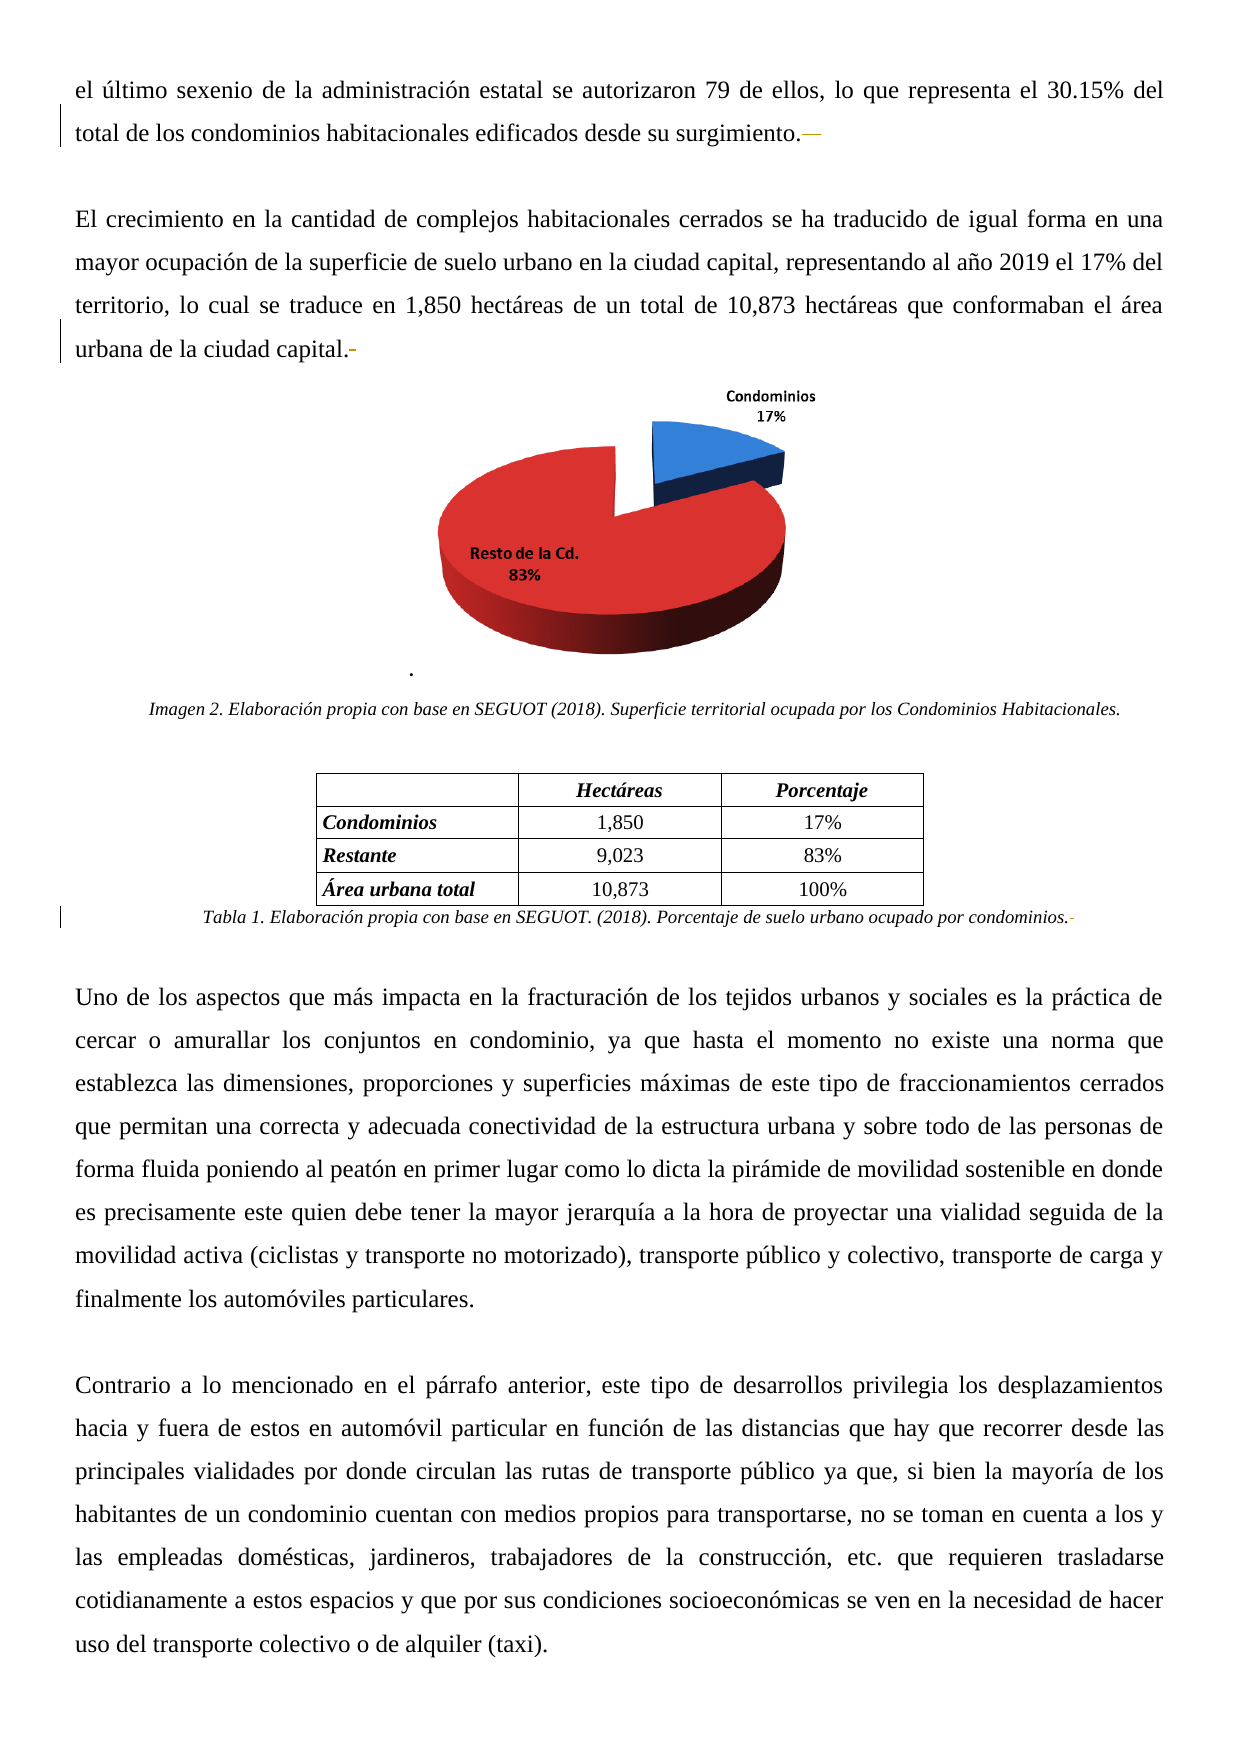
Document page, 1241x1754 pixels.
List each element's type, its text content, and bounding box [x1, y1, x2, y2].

text El crecimiento en la cantidad de complejos habitacionales cerrados se ha traducido de igual forma en una mayor ocupación de la superficie de suelo urbano en la ciudad capital, representando al año 2019 el 17% del territorio, lo cual se traduce en 1,850 hectáreas de un total de 10,873 hectáreas que conformaban el área urbana de la ciudad capital. [75, 204, 1165, 362]
text Uno de los aspectos que más impacta en la fracturación de los tejidos urbanos y sociales es la práctica de cercar o amurallar los conjuntos en condominio, ya que hasta el momento no existe una norma que establezca las dimensiones, proporciones y superficies máximas de este tipo de fraccionamientos cerrados que permitan una correcta y adecuada conectividad de la estructura urbana y sobre todo de las personas de forma fluida poniendo al peatón en primer lugar como lo dicta la pirámide de movilidad sostenible en donde es precisamente este quien debe tener la mayor jerarquía a la hora de proyectar una vialidad seguida de la movilidad activa (ciclistas y transporte no motorizado), transporte público y colectivo, transporte de carga y finalmente los automóviles particulares. [75, 982, 1165, 1312]
table_cell 9,023 [519, 839, 721, 872]
table_header Porcentaje [722, 774, 923, 806]
table_cell 17% [722, 807, 923, 838]
text Tabla 1. Elaboración propia con base en SEGUOT. (2018). Porcentaje de suelo urbano ocupado por condominios. [112, 906, 1159, 928]
table_cell Área urbana total [317, 873, 518, 905]
picture [414, 376, 833, 677]
table_cell Restante [317, 839, 518, 872]
table_cell Condominios [317, 807, 518, 838]
table_cell 1,850 [519, 807, 721, 838]
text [75, 75, 1165, 147]
table_cell 10,873 [519, 873, 721, 905]
text Contrario a lo mencionado en el párrafo anterior, este tipo de desarrollos privilegia los desplazamientos hacia y fuera de estos en automóvil particular en función de las distancias que hay que recorrer desde las principales vialidades por donde circulan las rutas de transporte público ya que, si bien la mayoría de los habitantes de un condominio cuentan con medios propios para transportarse, no se toman en cuenta a los y las empleadas domésticas, jardineros, trabajadores de la construcción, etc. que requieren trasladarse cotidianamente a estos espacios y que por sus condiciones socioeconómicas se ven en la necesidad de hacer uso del transporte colectivo o de alquiler (taxi). [75, 1370, 1165, 1657]
table_cell 83% [722, 839, 923, 872]
text Imagen 2. Elaboración propia con base en SEGUOT (2018). Superficie territorial ocupada por los Condominios Habitacionales. [112, 698, 1159, 719]
table_cell 100% [722, 873, 923, 905]
table_header Hectáreas [519, 774, 721, 806]
table_header [317, 774, 518, 806]
